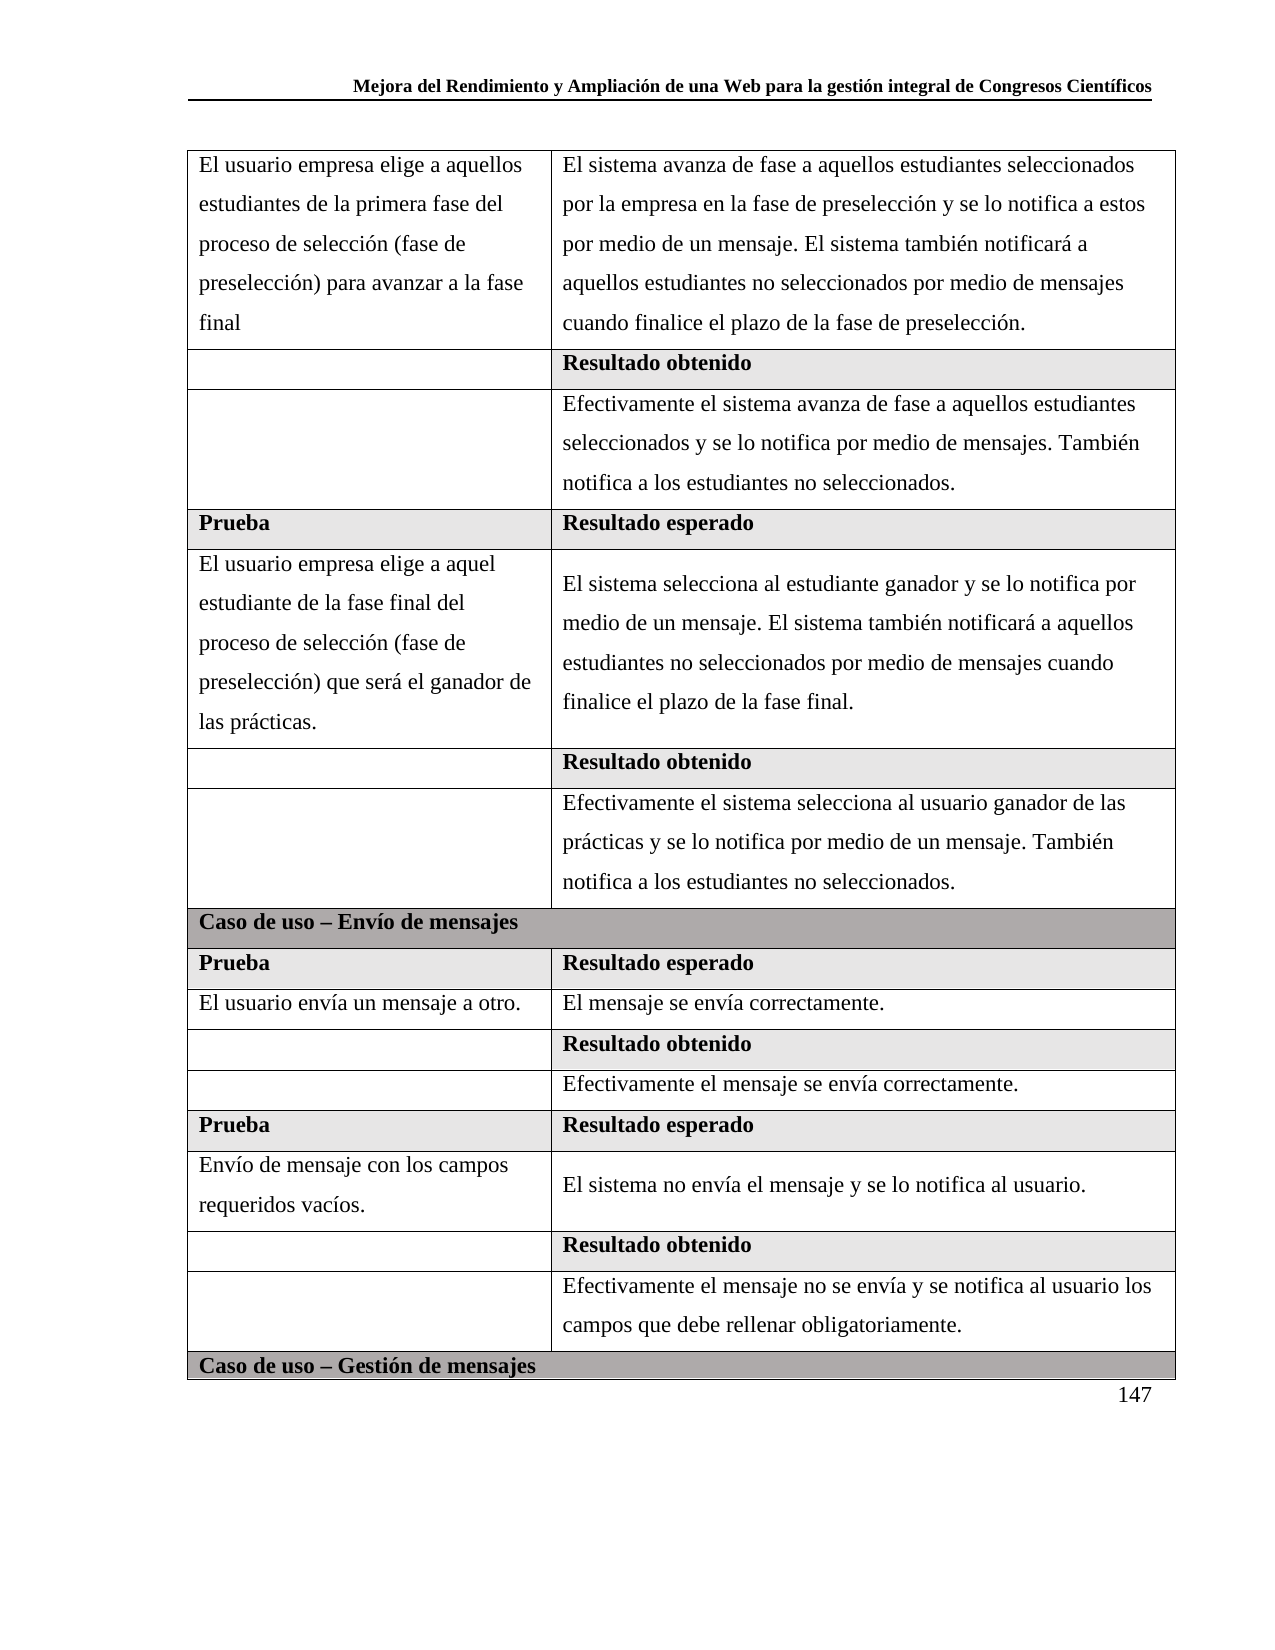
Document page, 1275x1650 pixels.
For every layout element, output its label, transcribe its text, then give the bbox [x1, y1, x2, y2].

table_cell Efectivamente el mensaje no se envía y se notifica al usuario los campos que debe rellenar obligatoriamente. [552, 1272, 1175, 1351]
table_cell El usuario empresa elige a aquellos estudiantes de la primera fase del proceso de selección (fase de preselección) para avanzar a la fase final [188, 151, 551, 348]
table_cell Efectivamente el mensaje se envía correctamente. [552, 1071, 1175, 1110]
table_cell Resultado esperado [552, 1111, 1175, 1151]
table_cell [188, 390, 551, 508]
table_cell Prueba [188, 949, 551, 988]
table_cell Envío de mensaje con los campos requeridos vacíos. [188, 1152, 551, 1231]
table_cell Resultado obtenido [552, 1232, 1175, 1271]
table_cell Prueba [188, 1111, 551, 1151]
table_cell Resultado obtenido [552, 1030, 1175, 1069]
table_cell El usuario empresa elige a aquel estudiante de la fase final del proceso de selección (fase de preselección) que será el ganador de las prácticas. [188, 550, 551, 747]
table_cell El sistema selecciona al estudiante ganador y se lo notifica por medio de un mensaje. El sistema también notificará a aquellos estudiantes no seleccionados por medio de mensajes cuando finalice el plazo de la fase final. [552, 550, 1175, 747]
table_cell Prueba [188, 510, 551, 549]
table_cell [188, 1232, 551, 1271]
table_cell Resultado esperado [552, 949, 1175, 988]
table_cell El sistema no envía el mensaje y se lo notifica al usuario. [552, 1152, 1175, 1231]
table_cell Caso de uso – Envío de mensajes [188, 909, 1175, 948]
table_cell [188, 789, 551, 907]
table_cell Efectivamente el sistema selecciona al usuario ganador de las prácticas y se lo notifica por medio de un mensaje. También notifica a los estudiantes no seleccionados. [552, 789, 1175, 907]
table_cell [188, 1352, 1175, 1378]
table_cell [188, 1071, 551, 1110]
table_cell [188, 1272, 551, 1351]
table_cell Resultado obtenido [552, 350, 1175, 389]
table_cell Resultado esperado [552, 510, 1175, 549]
table_cell [188, 350, 551, 389]
table_cell [188, 1030, 551, 1069]
table_cell El mensaje se envía correctamente. [552, 990, 1175, 1029]
table_cell Efectivamente el sistema avanza de fase a aquellos estudiantes seleccionados y se lo notifica por medio de mensajes. También notifica a los estudiantes no seleccionados. [552, 390, 1175, 508]
table_cell El usuario envía un mensaje a otro. [188, 990, 551, 1029]
table_cell [188, 749, 551, 788]
table_cell El sistema avanza de fase a aquellos estudiantes seleccionados por la empresa en la fase de preselección y se lo notifica a estos por medio de un mensaje. El sistema también notificará a aquellos estudiantes no seleccionados por medio de mensajes cuando finalice el plazo de la fase de preselección. [552, 151, 1175, 348]
table_cell Resultado obtenido [552, 749, 1175, 788]
